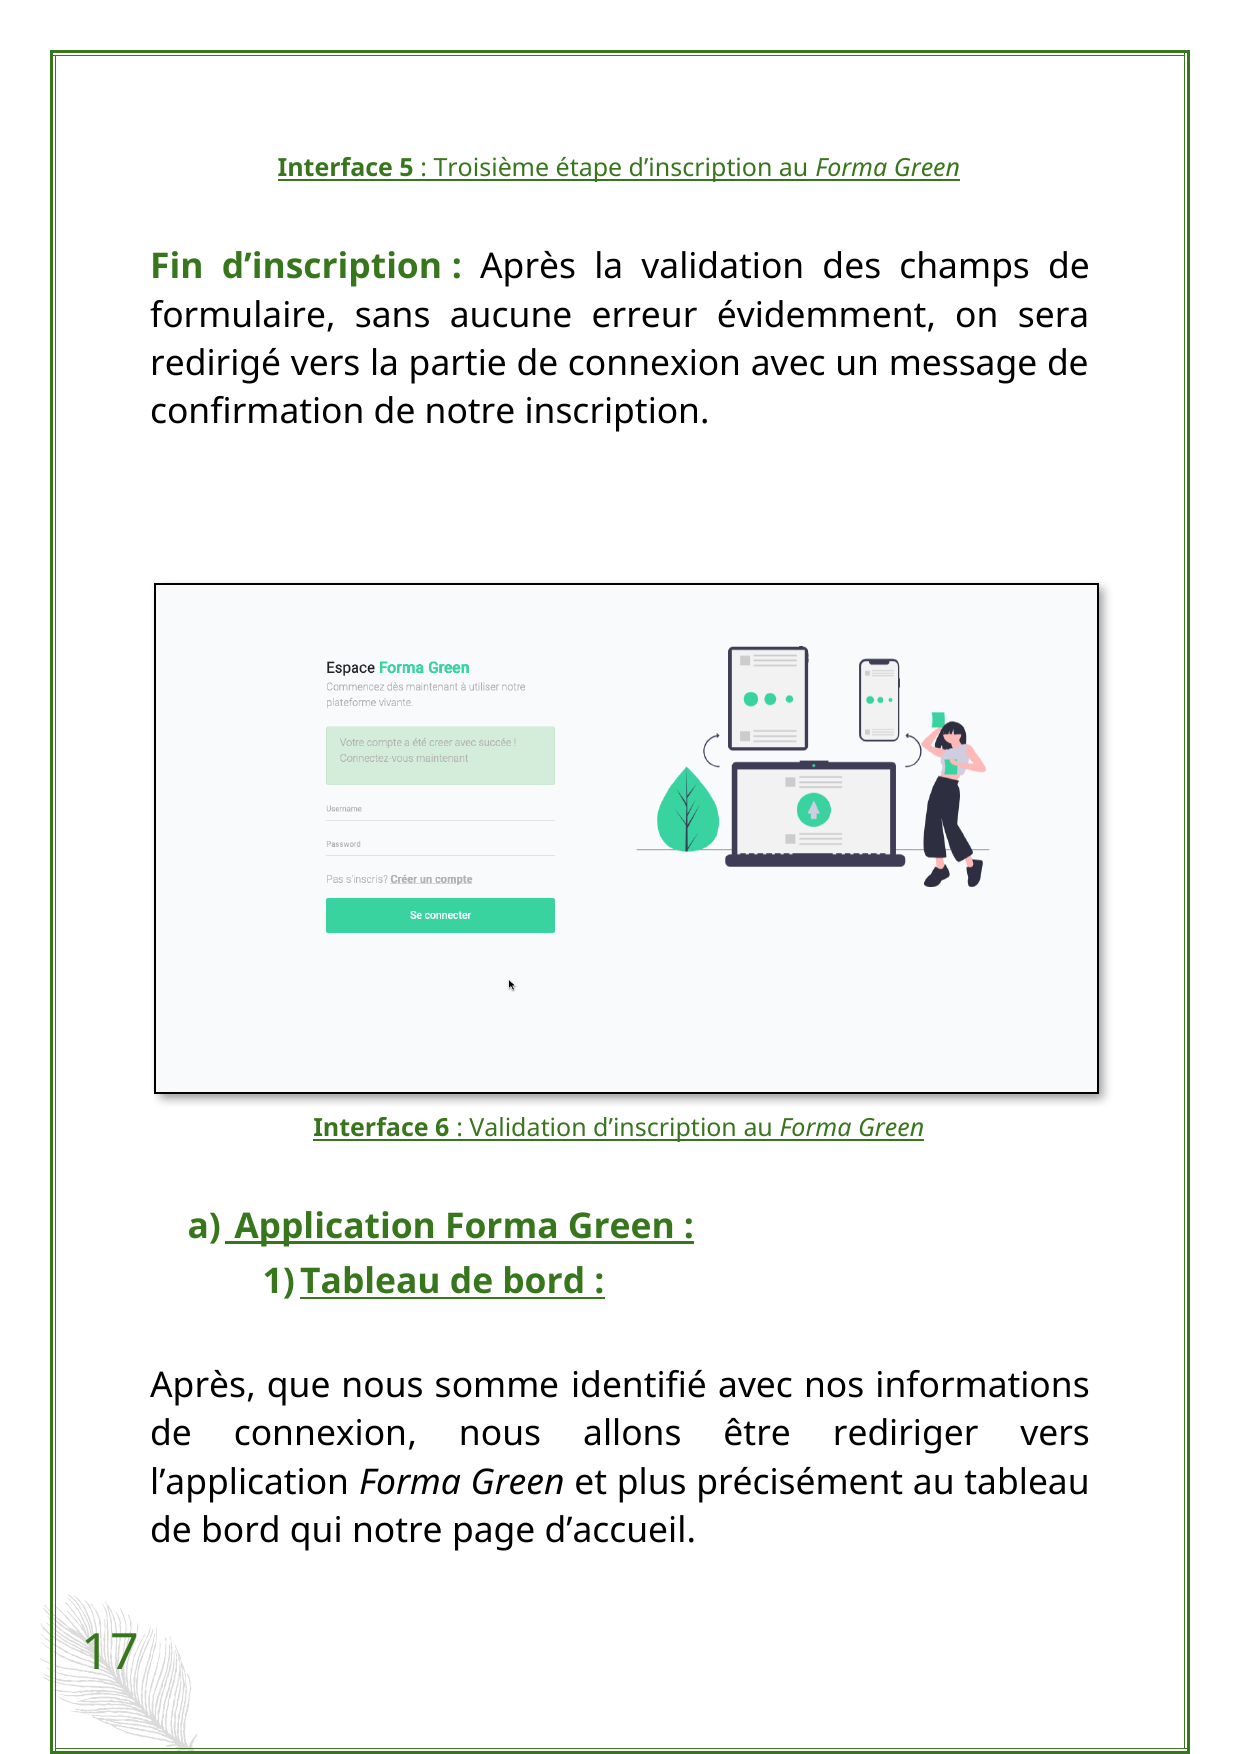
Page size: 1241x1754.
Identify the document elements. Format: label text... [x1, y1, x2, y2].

list Tableau de bord : [262, 1256, 1090, 1304]
text Après, que nous somme identifié avec nos informations de connexion, nous allons être rediriger vers l’application Forma Green et plus précisément au tableau de bord qui notre page d’accueil. [150, 1360, 1090, 1553]
picture [156, 585, 1097, 1092]
text Interface 6 : Validation d’inscription au Forma Green [150, 1110, 1090, 1144]
text Interface 5 : Troisième étape d’inscription au Forma Green [150, 150, 1090, 184]
list Application Forma Green : [187, 1201, 1090, 1249]
text Fin d’inscription : Après la validation des champs de formulaire, sans aucune erreur évidemment, on sera redirigé vers la partie de connexion avec un message de confirmation de notre inscription. [150, 241, 1090, 434]
